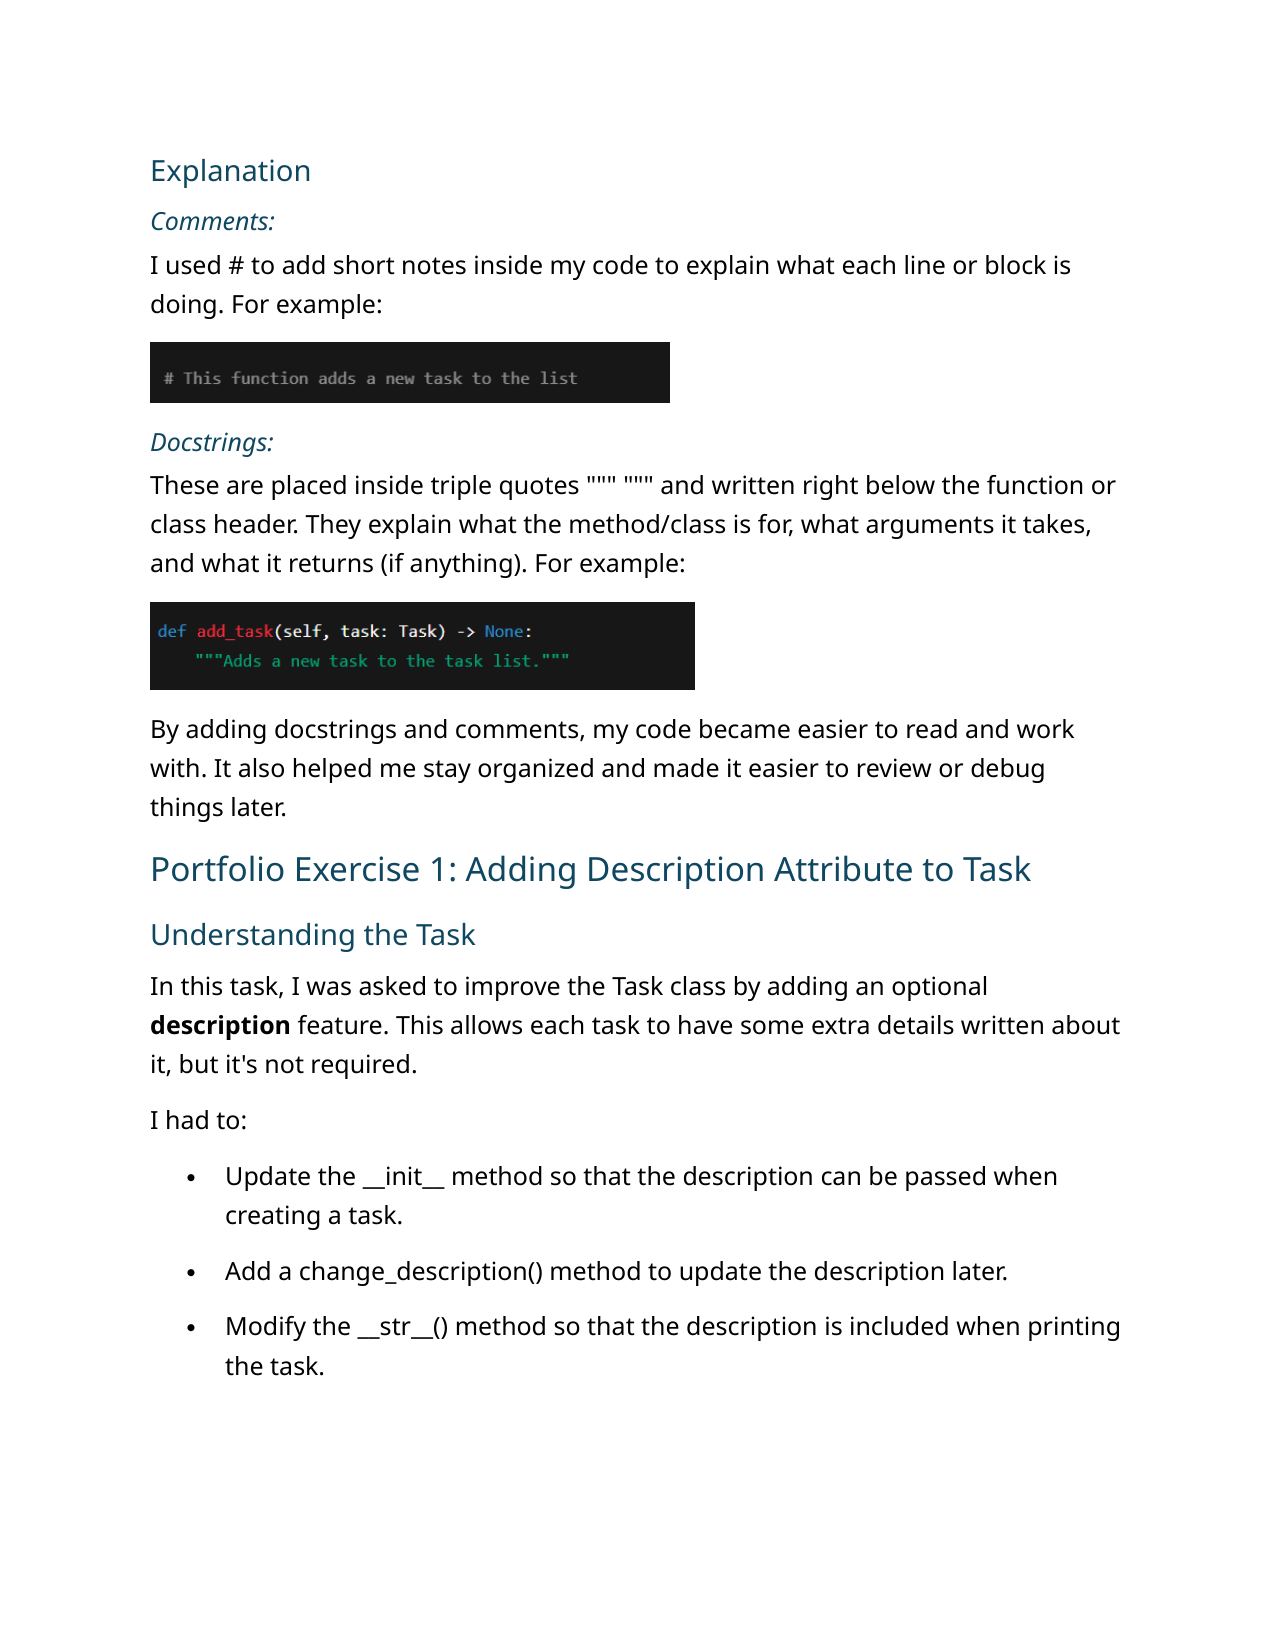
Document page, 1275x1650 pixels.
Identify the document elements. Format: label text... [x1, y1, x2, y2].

subtitle Understanding the Task [150, 914, 1125, 954]
subtitle Docstrings: [150, 424, 1125, 458]
subtitle Comments: [150, 204, 1125, 238]
text I used # to add short notes inside my code to explain what each line or block is doing. For example: [150, 247, 1125, 321]
subtitle Explanation [150, 150, 1125, 190]
text These are placed inside triple quotes """ """ and written right below the function or class header. They explain what the method/class is for, what arguments it takes, and what it returns (if anything). For example: [150, 468, 1125, 580]
list Modify the __str__() method so that the description is included when printing the task. [187, 1309, 1125, 1382]
text I had to: [150, 1102, 1125, 1136]
subtitle Portfolio Exercise 1: Adding Description Attribute to Task [150, 845, 1125, 891]
list Update the __init__ method so that the description can be passed when creating a task. [187, 1158, 1125, 1231]
list Add a change_description() method to update the description later. [187, 1253, 1125, 1287]
text By adding docstrings and comments, my code became easier to read and work with. It also helped me stay organized and made it easier to review or debug things later. [150, 711, 1125, 824]
text In this task, I was asked to improve the Task class by adding an optional description feature. This allows each task to have some extra details written about it, but it's not required. [150, 968, 1125, 1081]
picture [150, 342, 670, 403]
picture [150, 602, 695, 690]
